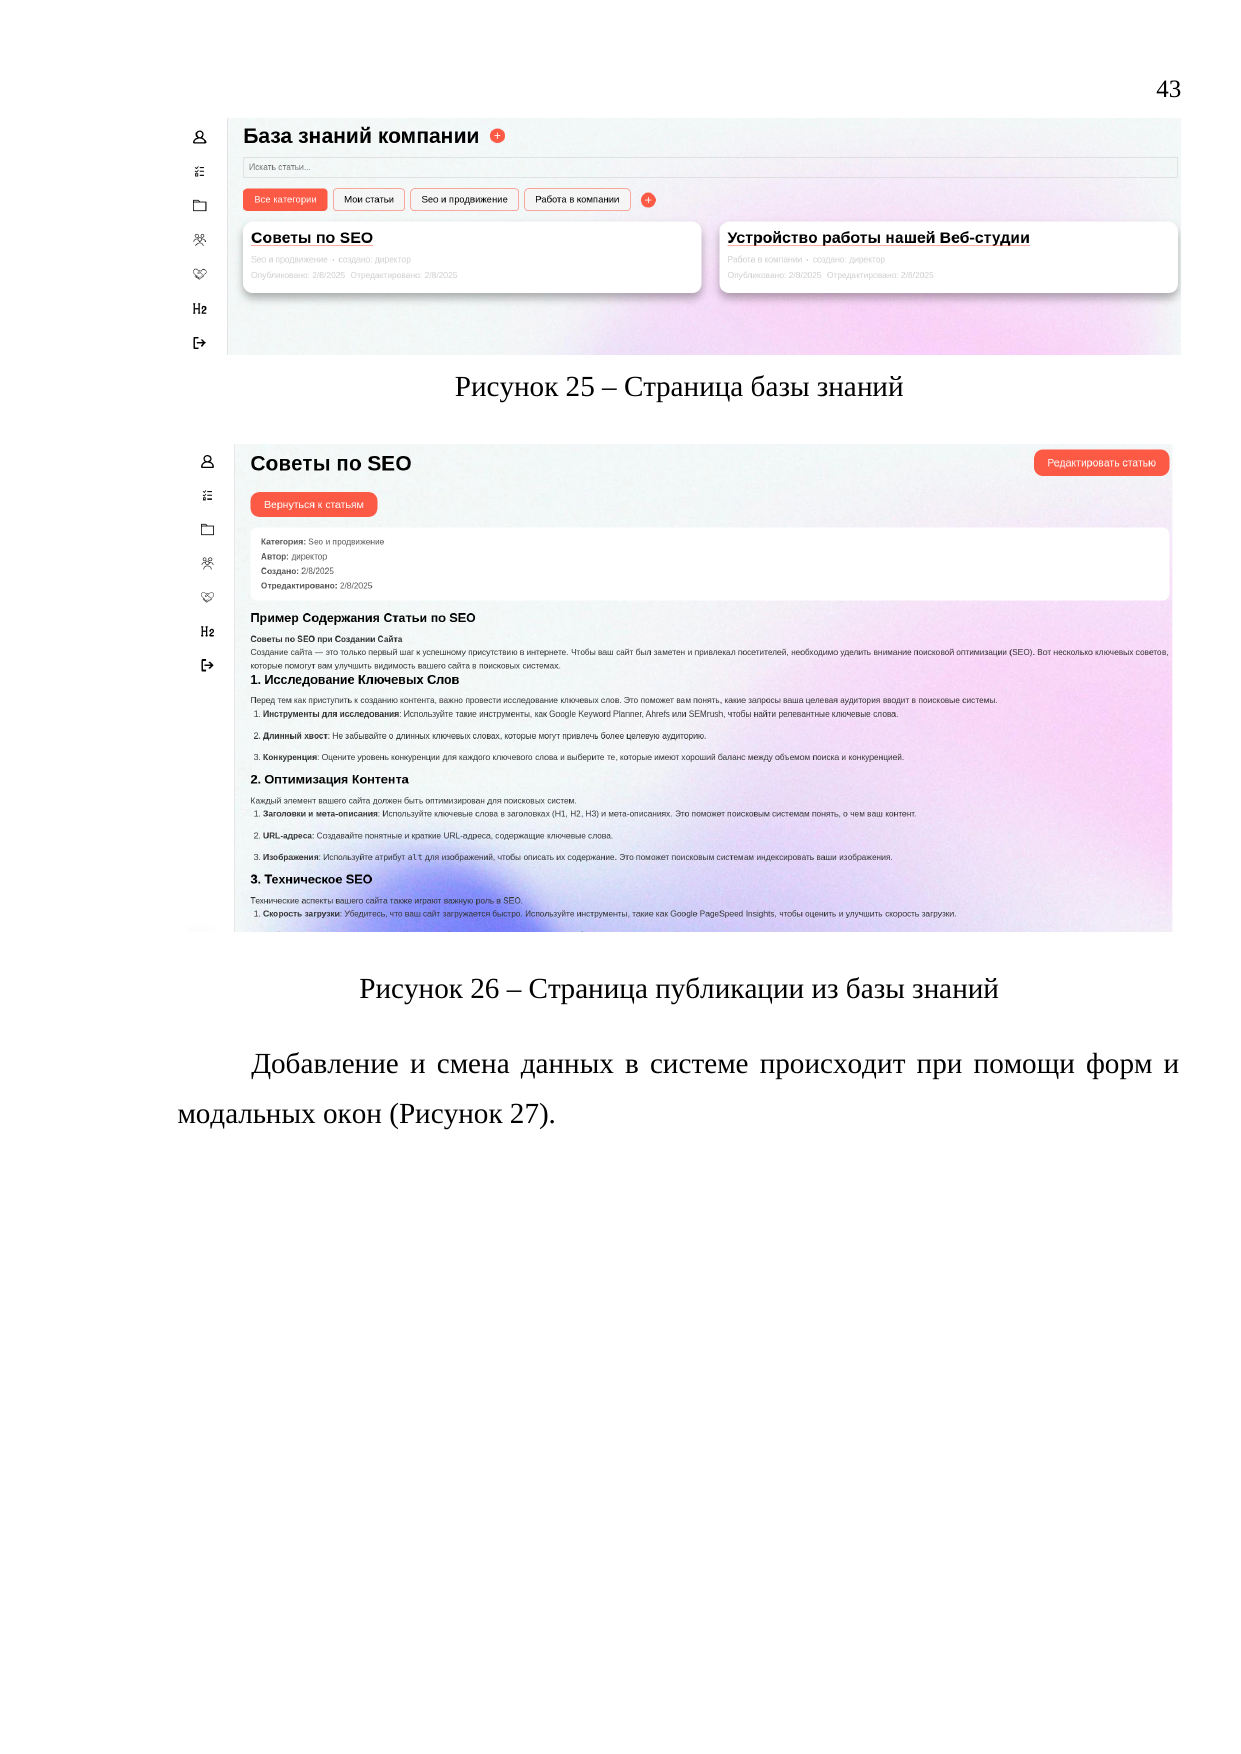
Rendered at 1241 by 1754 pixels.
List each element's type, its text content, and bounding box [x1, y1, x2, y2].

text Рисунок 26 – Страница публикации из базы знаний [177, 971, 1181, 1004]
picture [177, 118, 1182, 355]
text Рисунок 25 – Страница базы знаний [177, 369, 1181, 402]
text Добавление и смена данных в системе происходит при помощи форм и модальных окон (Рисунок 27). [177, 1046, 1181, 1130]
picture [186, 444, 1173, 932]
